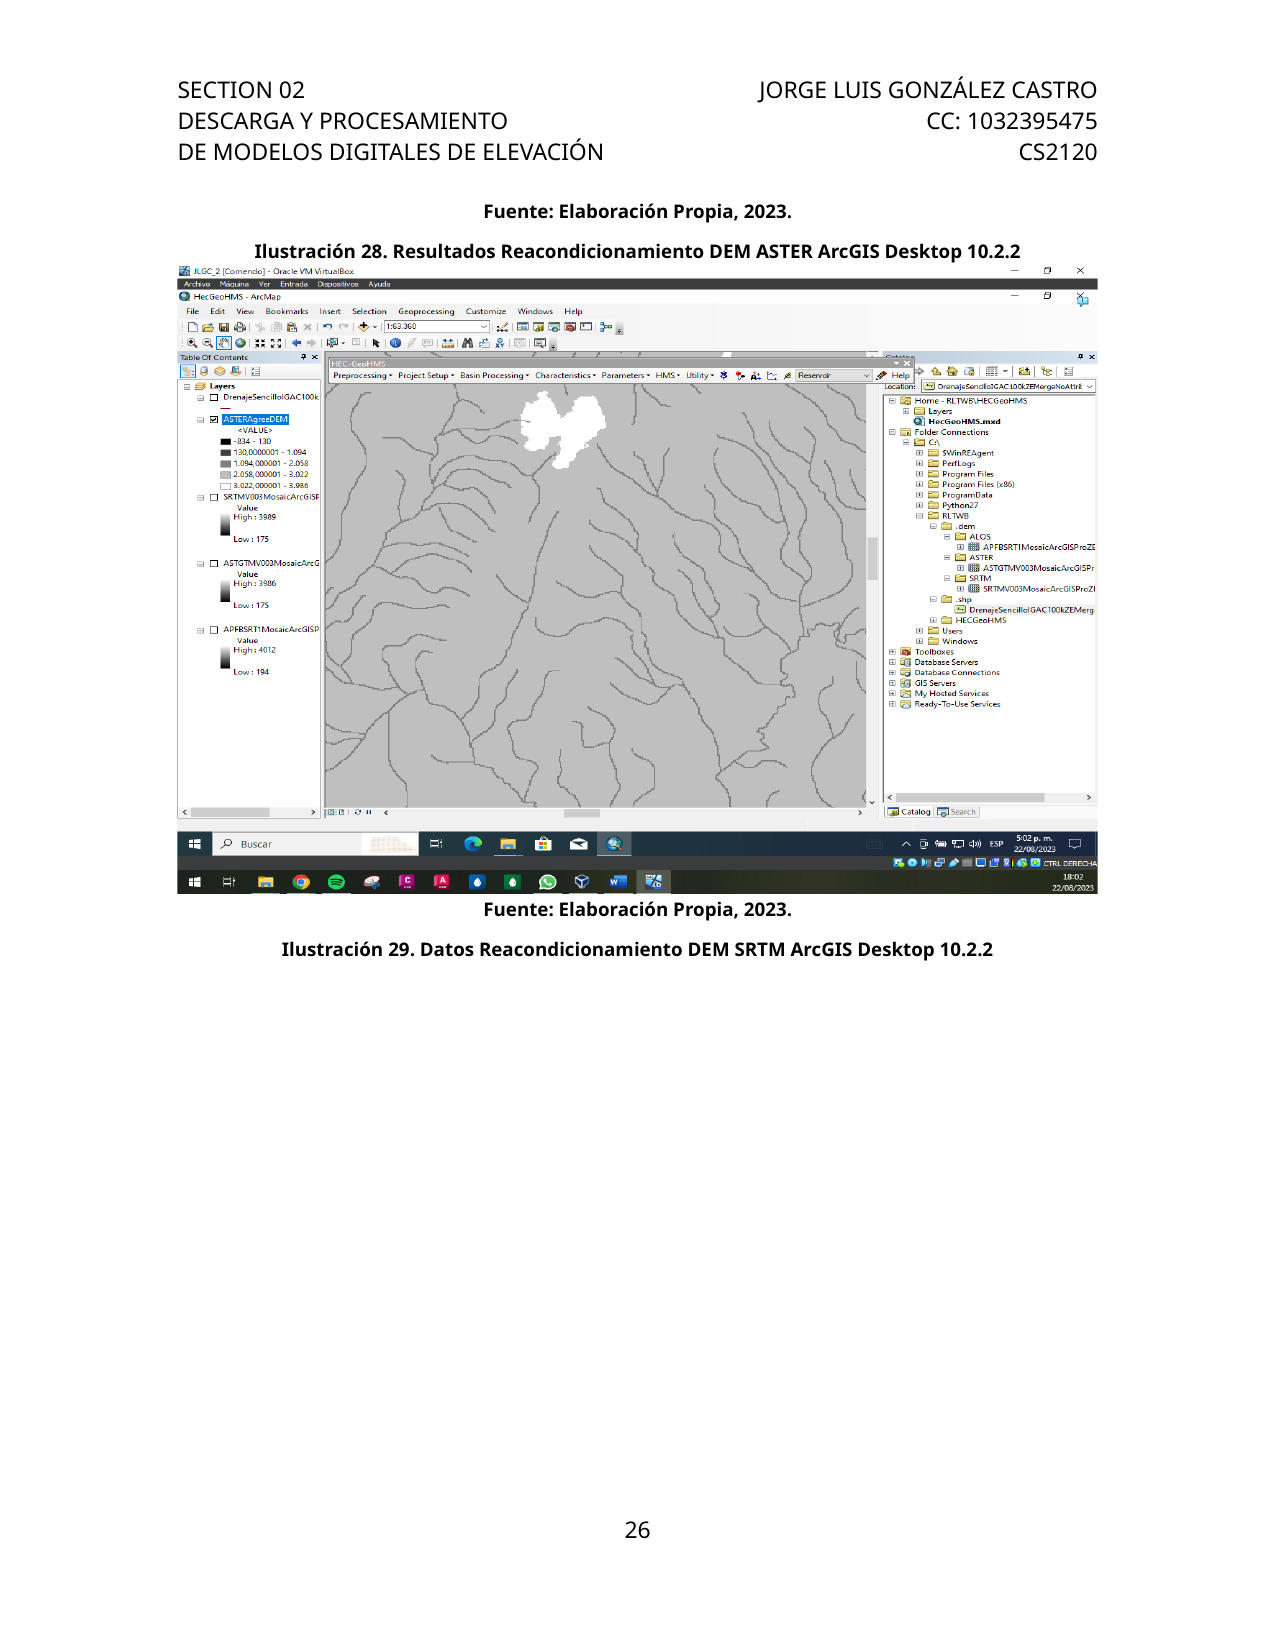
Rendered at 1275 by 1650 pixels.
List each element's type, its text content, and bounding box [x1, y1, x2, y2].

picture [177, 264, 1098, 894]
text Fuente: Elaboración Propia, 2023. [177, 896, 1098, 922]
text Ilustración 28. Resultados Reacondicionamiento DEM ASTER ArcGIS Desktop 10.2.2 [177, 239, 1098, 264]
text Ilustración 29. Datos Reacondicionamiento DEM SRTM ArcGIS Desktop 10.2.2 [177, 936, 1098, 962]
text Fuente: Elaboración Propia, 2023. [177, 199, 1098, 224]
